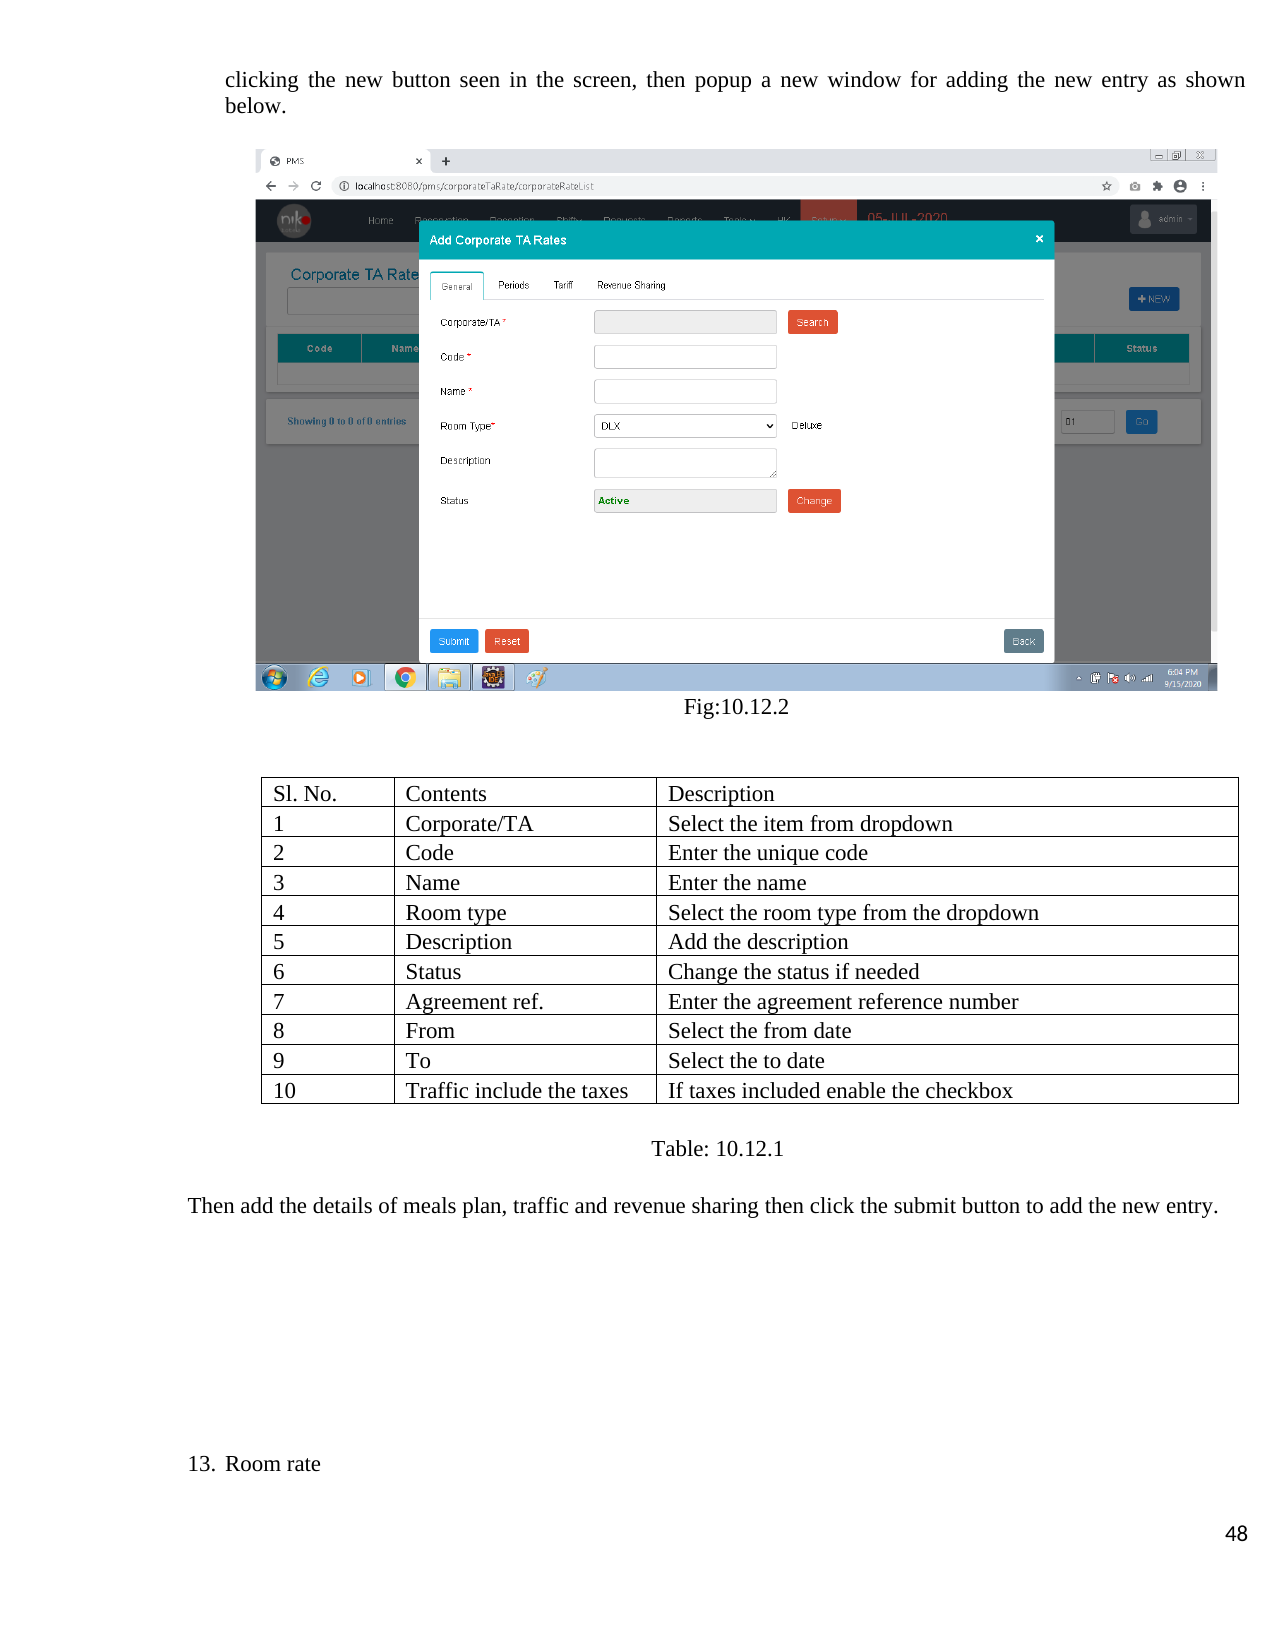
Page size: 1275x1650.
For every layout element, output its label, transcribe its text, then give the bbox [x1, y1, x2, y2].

table_cell Enter the agreement reference number [657, 985, 1238, 1014]
table_cell 2 [262, 837, 394, 866]
table_cell Name [395, 867, 656, 895]
table_cell Corporate/TA [395, 807, 656, 836]
table_cell 5 [262, 926, 394, 955]
text Table: 10.12.1 [187, 1135, 1248, 1161]
table_cell Enter the unique code [657, 837, 1238, 866]
picture [255, 149, 1218, 691]
table_cell If taxes included enable the checkbox [657, 1075, 1238, 1103]
table_cell Code [395, 837, 656, 866]
table_cell Add the description [657, 926, 1238, 955]
table_cell Select the item from dropdown [657, 807, 1238, 836]
table_cell Agreement ref. [395, 985, 656, 1014]
table_cell 3 [262, 867, 394, 895]
table_cell 4 [262, 896, 394, 925]
table_header Description [657, 778, 1238, 806]
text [225, 66, 1248, 118]
table_cell Select the to date [657, 1045, 1238, 1073]
list Room rate [187, 1450, 1248, 1477]
table_cell Change the status if needed [657, 956, 1238, 984]
table_cell Description [395, 926, 656, 955]
table_cell Traffic include the taxes [395, 1075, 656, 1103]
text Fig:10.12.2 [225, 693, 1248, 719]
table_header Contents [395, 778, 656, 806]
table_cell 10 [262, 1075, 394, 1103]
table_cell To [395, 1045, 656, 1073]
table_cell Select the room type from the dropdown [657, 896, 1238, 925]
table_cell From [395, 1015, 656, 1044]
text Then add the details of meals plan, traffic and revenue sharing then click the submit button to add the new entry. [187, 1192, 1248, 1219]
table_cell 7 [262, 985, 394, 1014]
table_cell Enter the name [657, 867, 1238, 895]
table_cell 1 [262, 807, 394, 836]
table_cell Select the from date [657, 1015, 1238, 1044]
table_cell 6 [262, 956, 394, 984]
table_header Sl. No. [262, 778, 394, 806]
table_cell 8 [262, 1015, 394, 1044]
table_cell Status [395, 956, 656, 984]
table_cell Room type [395, 896, 656, 925]
table_cell 9 [262, 1045, 394, 1073]
